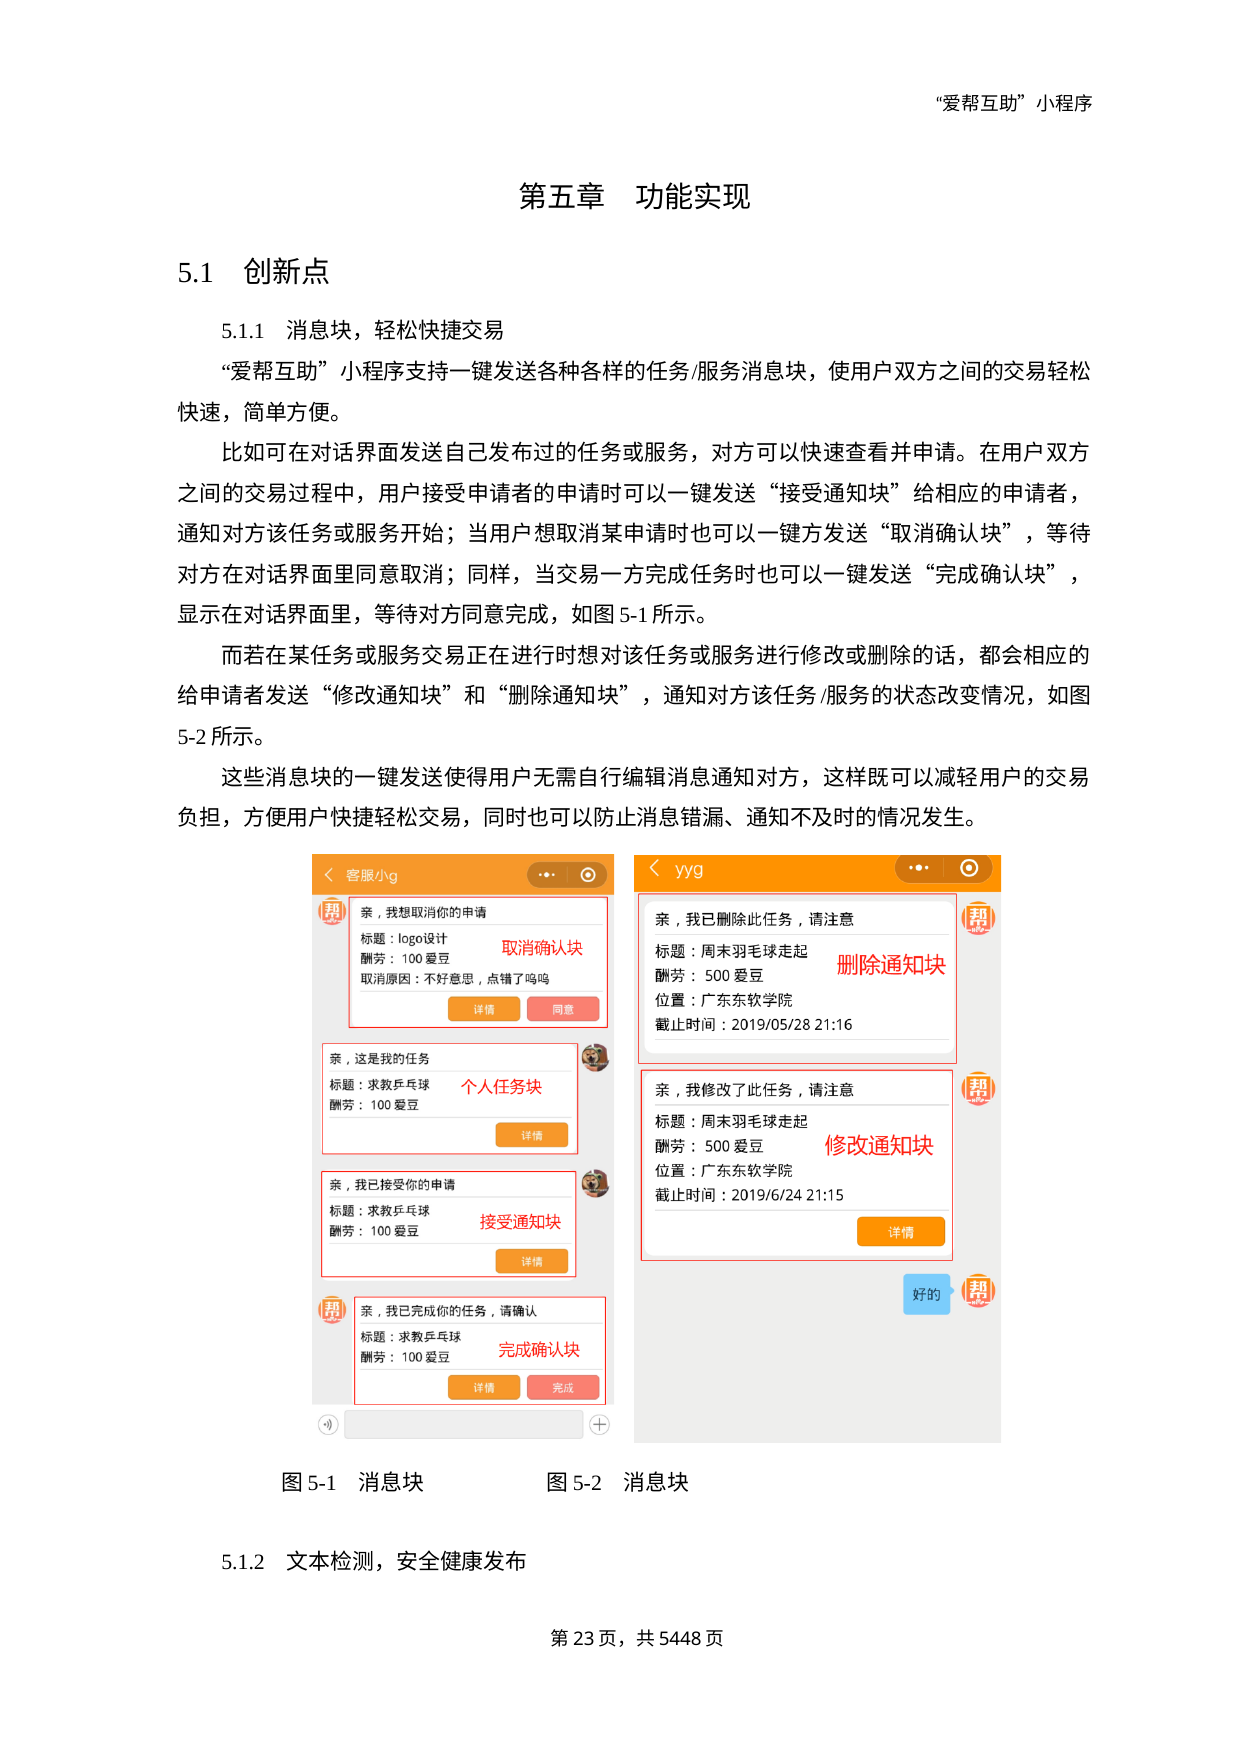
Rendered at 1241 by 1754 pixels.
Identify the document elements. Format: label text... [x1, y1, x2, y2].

picture [312, 854, 615, 1443]
text 5.1 创新点 [177, 237, 1092, 302]
text 比如可在对话界面发送自己发布过的任务或服务，对方可以快速查看并申请。在用户双方之间的交易过程中，用户接受申请者的申请时可以一键发送“接受通知块”给相应的申请者，通知对方该任务或服务开始；当用户想取消某申请时也可以一键方发送“取消确认块”，等待对方在对话界面里同意取消；同样，当交易一方完成任务时也可以一键发送“完成确认块”，显示在对话界面里，等待对方同意完成，如图5-1所示。 [177, 434, 1092, 629]
text 第五章 功能实现 [177, 162, 1092, 227]
text 图5-1 消息块 图5-2 消息块 [177, 1464, 1092, 1497]
picture [634, 855, 1002, 1443]
text 5.1.2 文本检测，安全健康发布 [177, 1543, 1092, 1576]
text “爱帮互助”小程序支持一键发送各种各样的任务/服务消息块，使用户双方之间的交易轻松快速，简单方便。 [177, 353, 1092, 427]
text 而若在某任务或服务交易正在进行时想对该任务或服务进行修改或删除的话，都会相应的给申请者发送“修改通知块”和“删除通知块”，通知对方该任务/服务的状态改变情况，如图5-2所示。 [177, 637, 1092, 751]
text 这些消息块的一键发送使得用户无需自行编辑消息通知对方，这样既可以减轻用户的交易负担，方便用户快捷轻松交易，同时也可以防止消息错漏、通知不及时的情况发生。 [177, 759, 1092, 832]
text 5.1.1 消息块，轻松快捷交易 [177, 313, 1092, 346]
